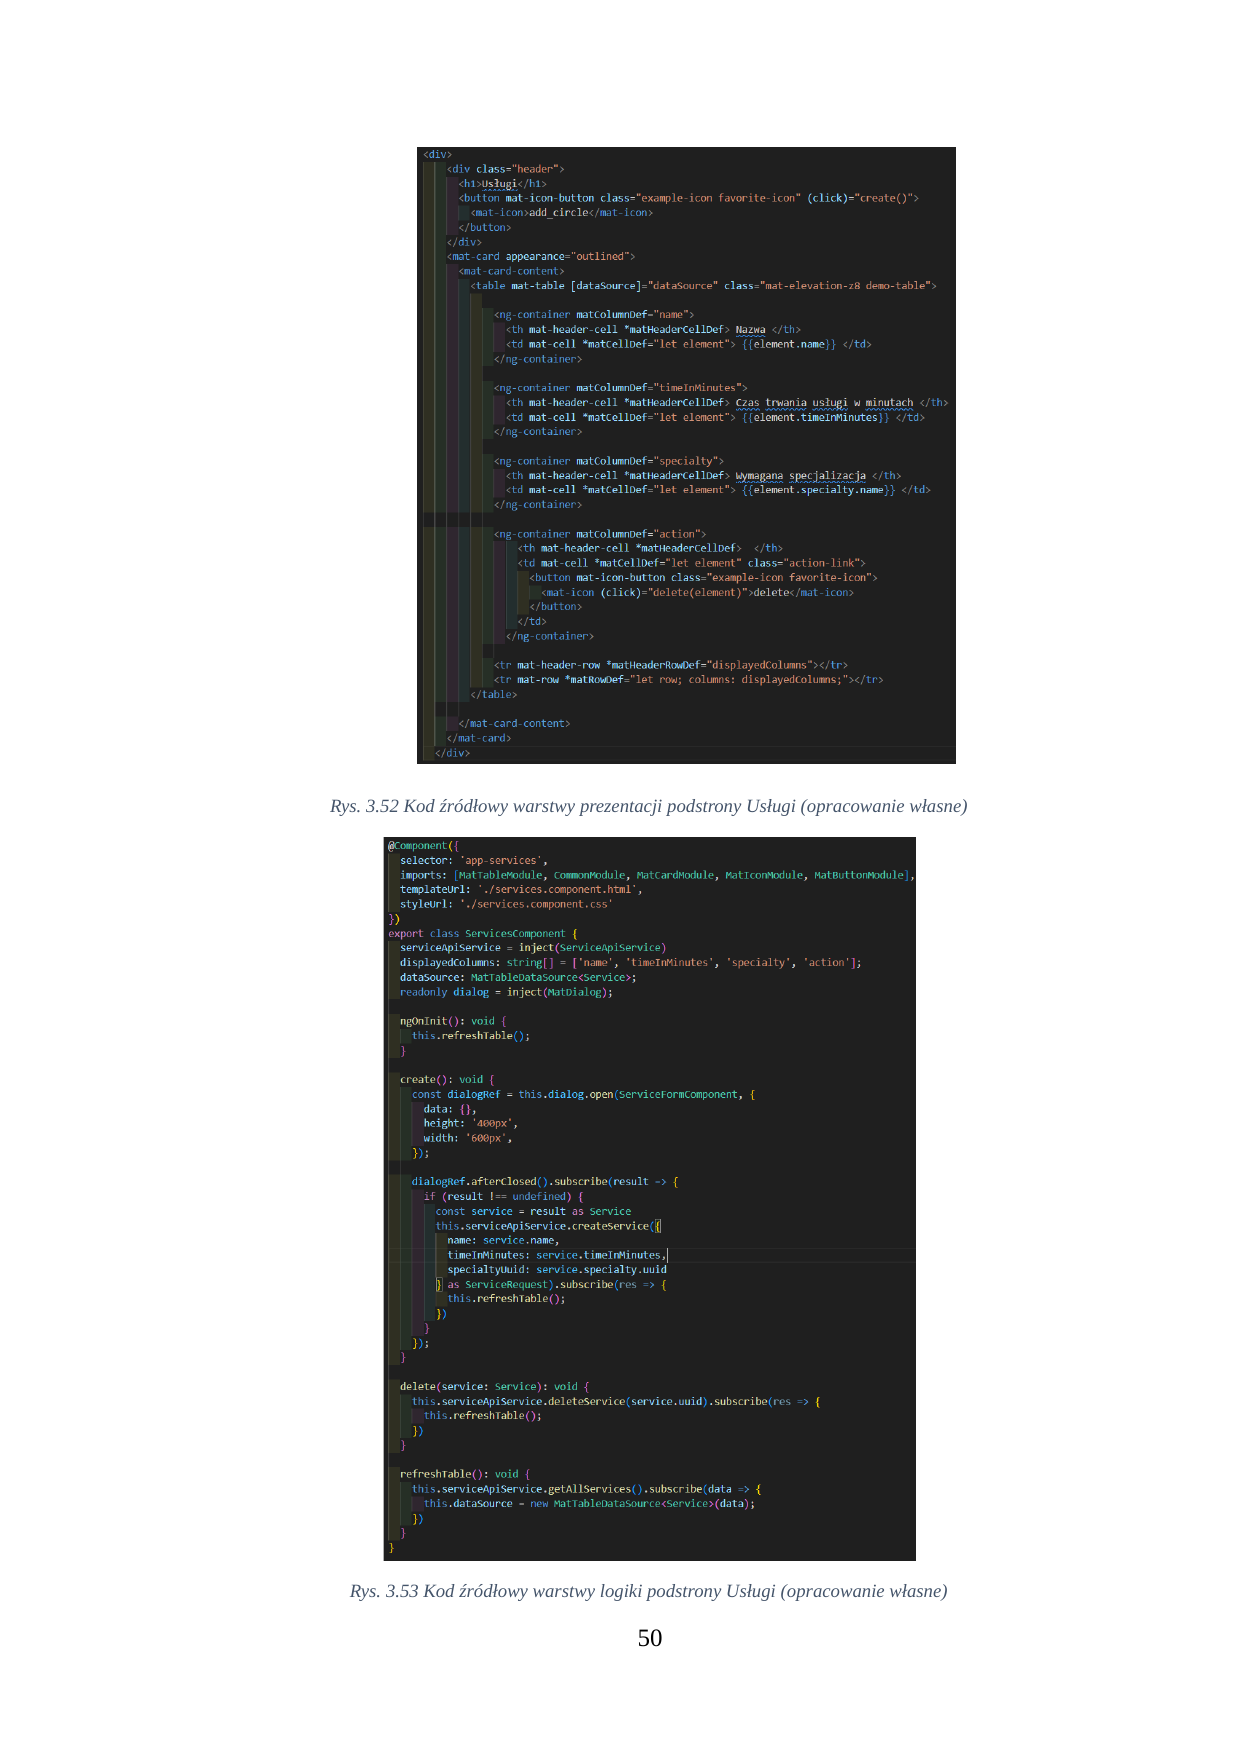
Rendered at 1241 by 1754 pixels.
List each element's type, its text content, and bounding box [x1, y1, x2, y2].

picture [383, 837, 916, 1561]
picture [417, 147, 956, 764]
